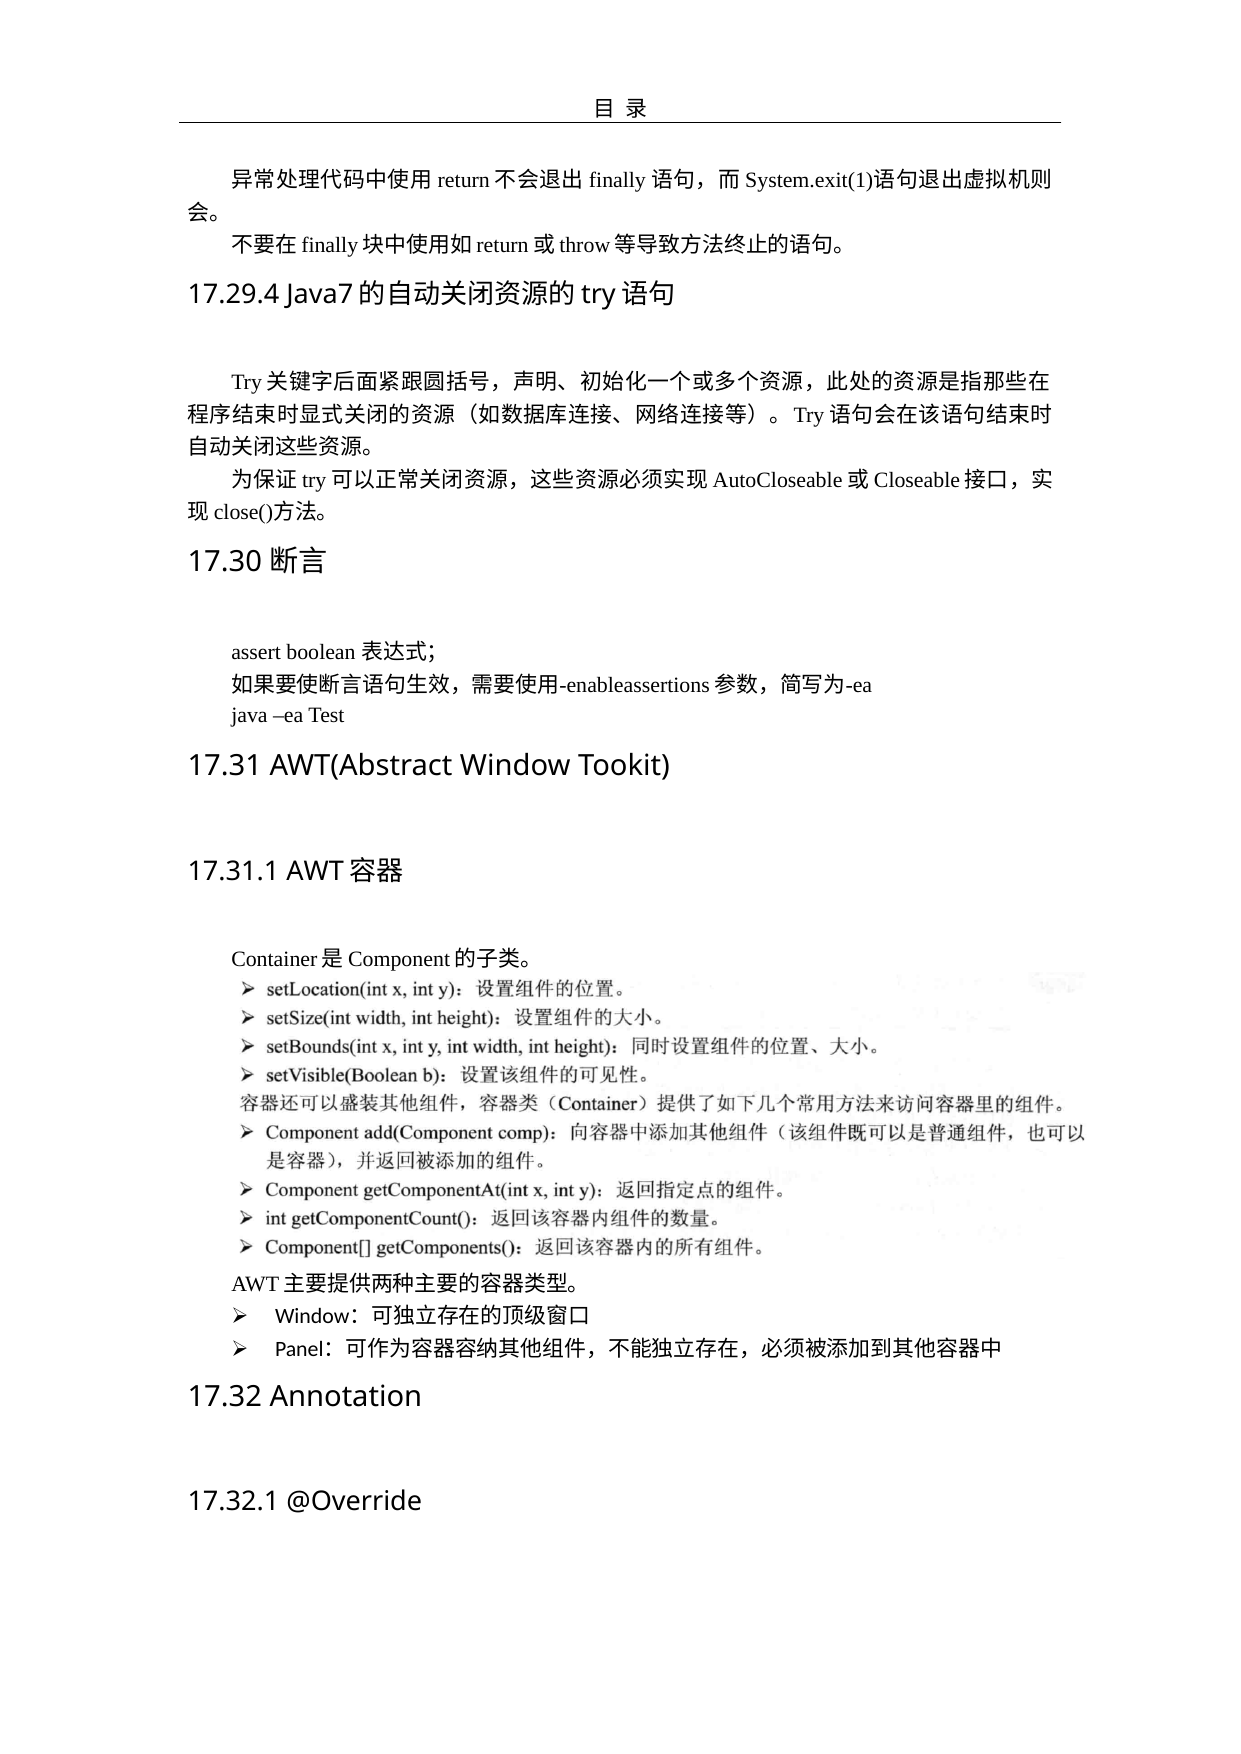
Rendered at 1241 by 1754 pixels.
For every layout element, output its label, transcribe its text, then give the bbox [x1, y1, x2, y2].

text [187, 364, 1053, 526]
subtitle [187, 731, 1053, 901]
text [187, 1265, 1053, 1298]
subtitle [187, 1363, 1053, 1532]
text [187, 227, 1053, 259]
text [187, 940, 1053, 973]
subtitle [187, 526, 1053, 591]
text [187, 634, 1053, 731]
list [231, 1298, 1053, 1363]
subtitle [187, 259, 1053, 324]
text 异常处理代码中使用return不会退出finally语句，而System.exit(1)语句退出虚拟机则会。 [187, 162, 1053, 227]
picture [231, 972, 1097, 1259]
